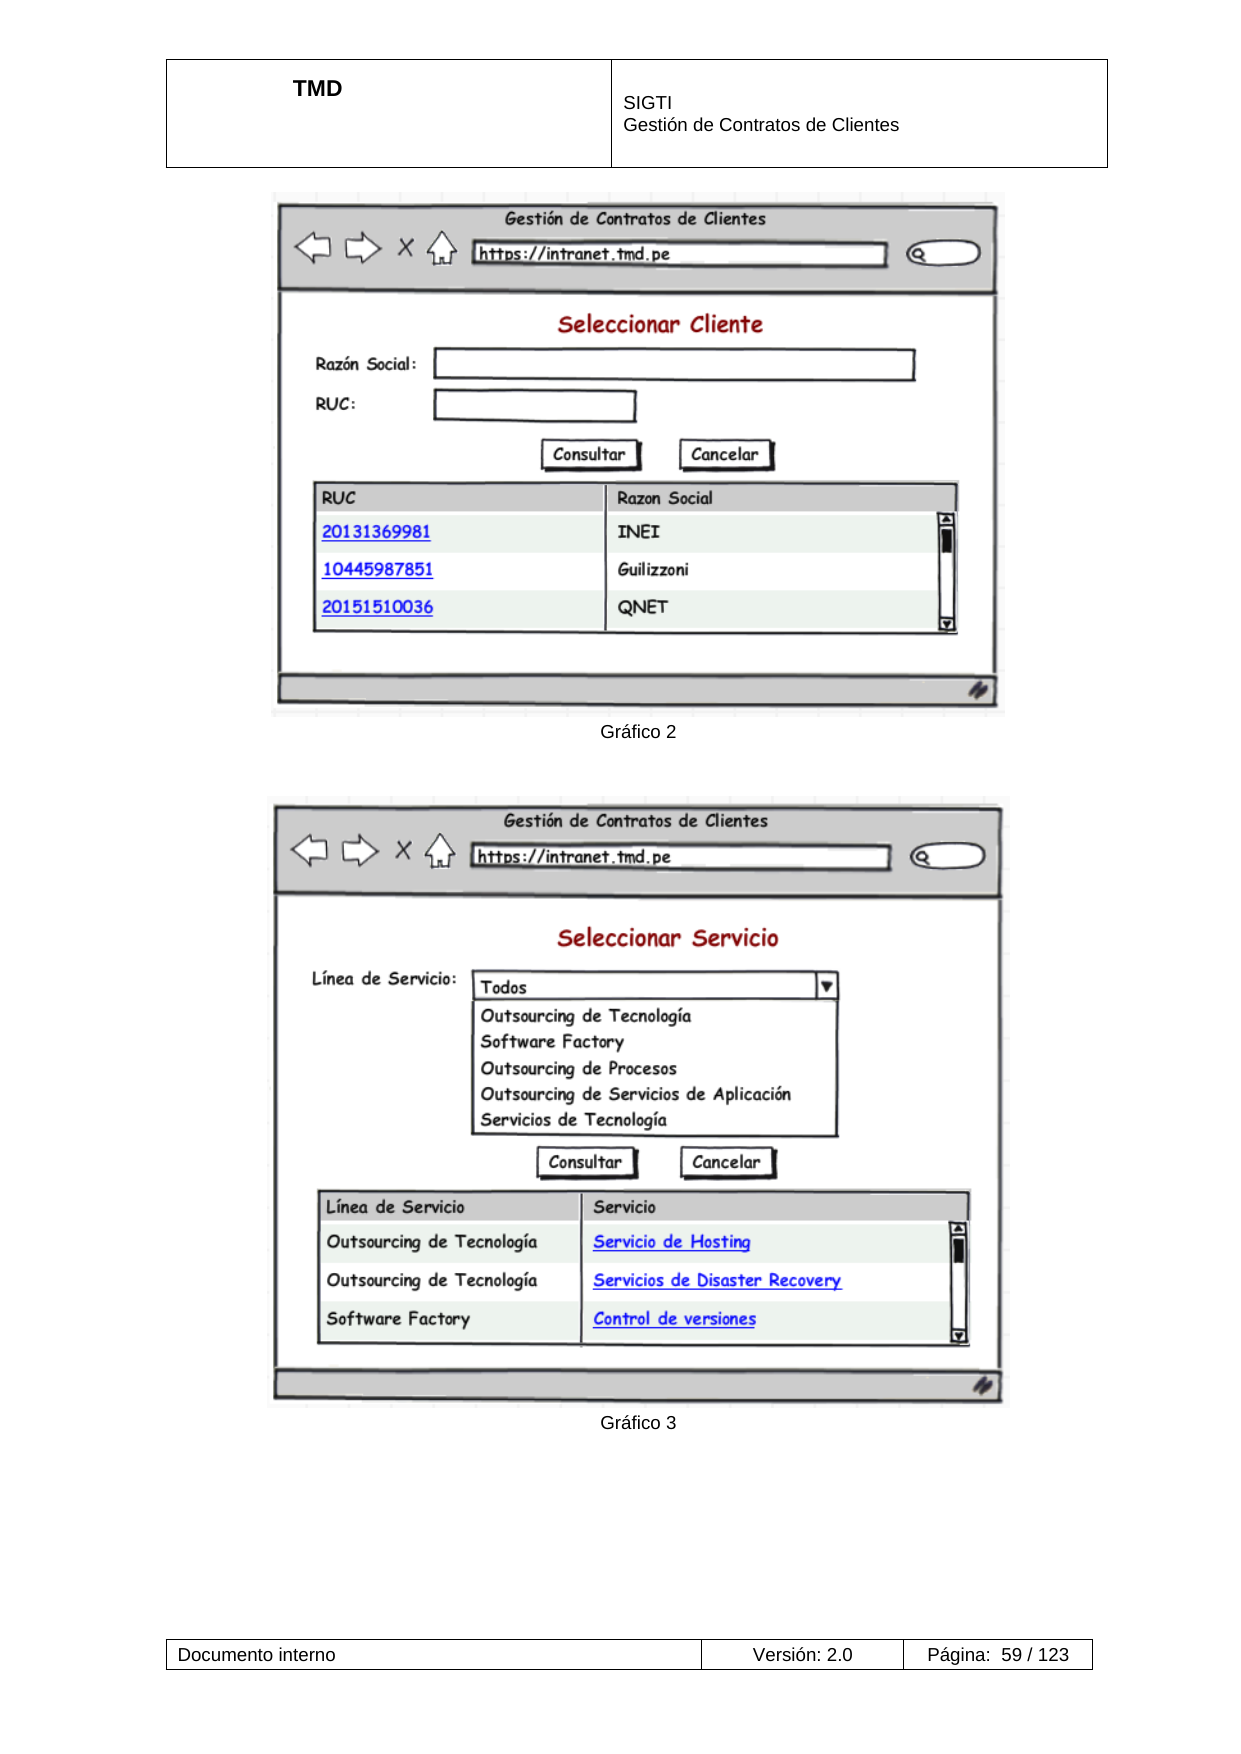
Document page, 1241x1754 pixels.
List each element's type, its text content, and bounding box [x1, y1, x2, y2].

picture [267, 796, 1010, 1408]
list Gráfico 2 [184, 721, 1092, 742]
picture [271, 192, 1005, 717]
list Gráfico 3 [184, 1412, 1092, 1433]
